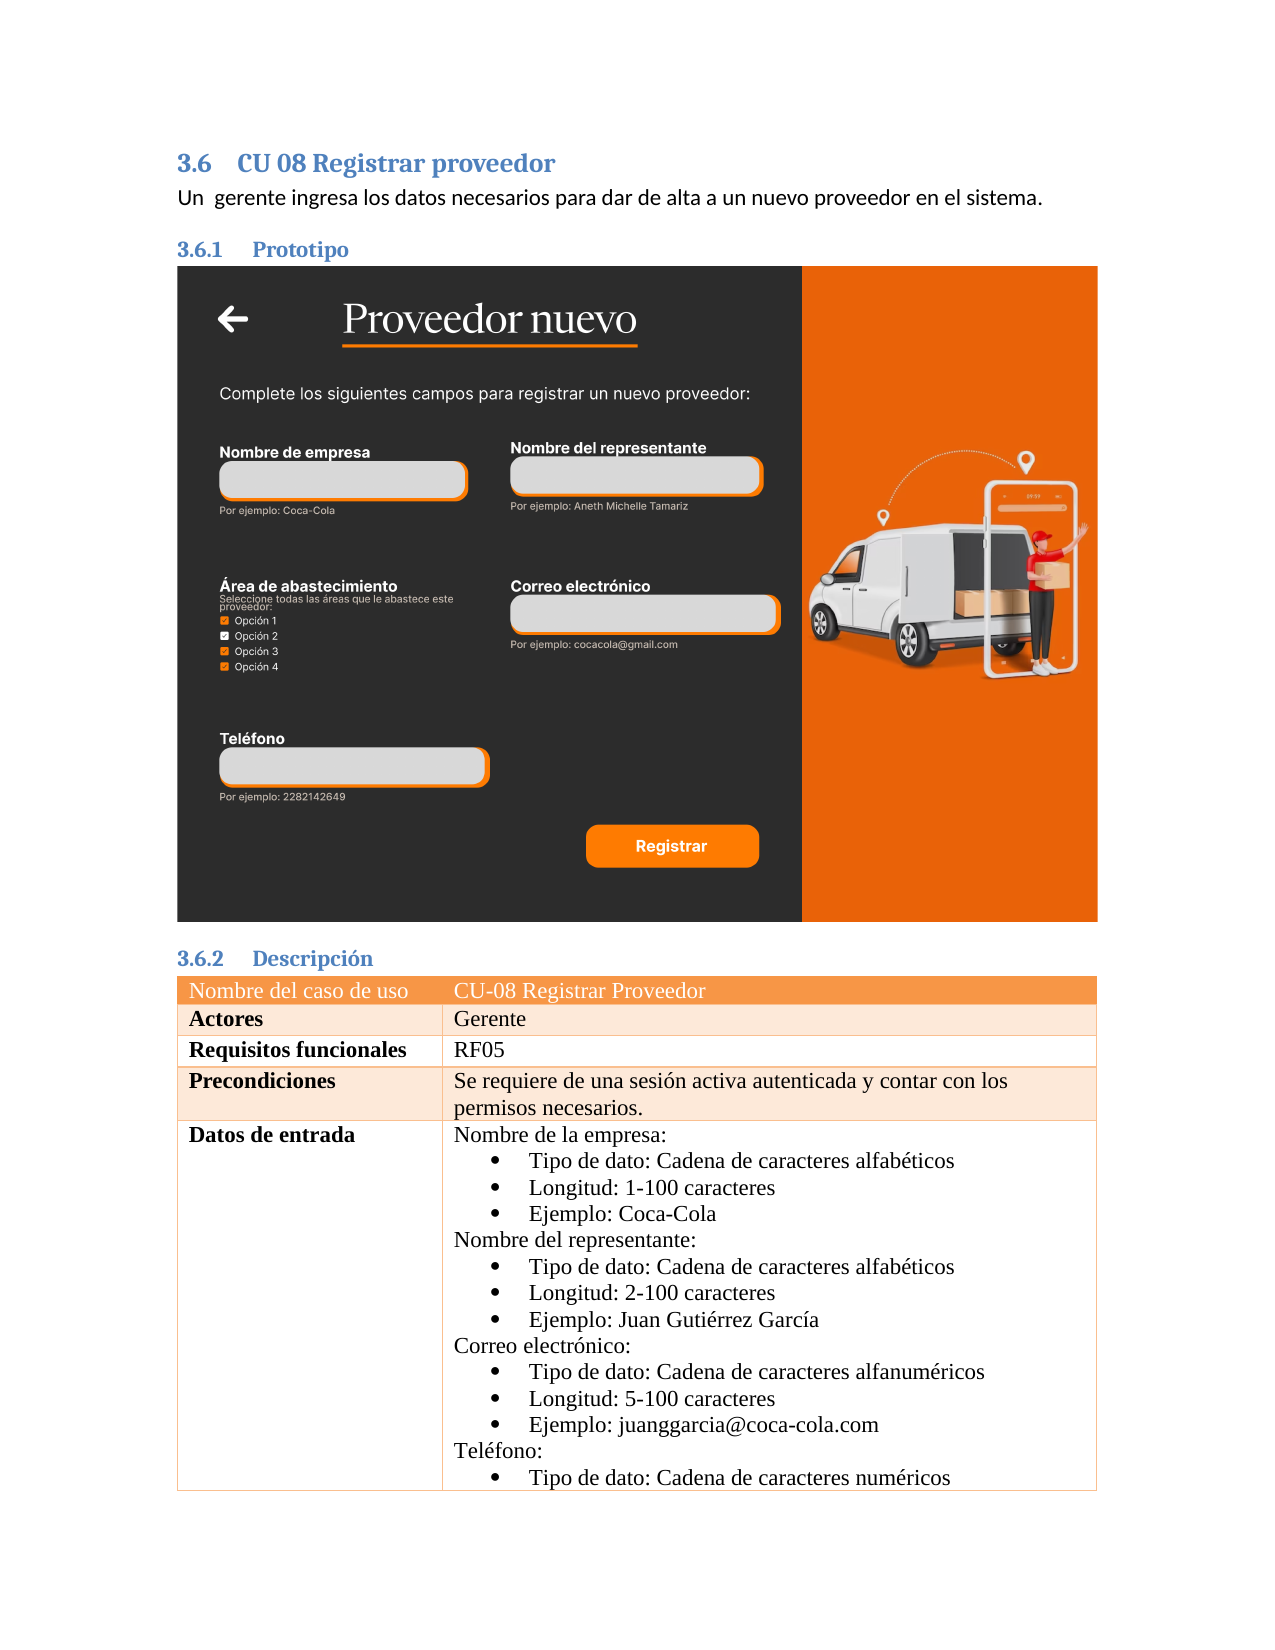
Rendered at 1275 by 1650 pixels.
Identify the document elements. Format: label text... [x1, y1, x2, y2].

subtitle Prototipo [177, 236, 1098, 263]
table_cell Precondiciones [178, 1068, 442, 1120]
table_cell RF05 [443, 1036, 1096, 1066]
subtitle CU 08 Registrar proveedor [177, 148, 1098, 179]
subtitle Descripción [177, 946, 1098, 973]
table_cell Datos de entrada [178, 1121, 442, 1490]
table_cell Gerente [443, 1005, 1096, 1035]
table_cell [443, 1121, 1096, 1490]
table_cell Actores [178, 1005, 442, 1035]
table_cell Requisitos funcionales [178, 1036, 442, 1066]
table_cell Se requiere de una sesión activa autenticada y contar con los permisos necesarios. [443, 1068, 1096, 1120]
table_header Nombre del caso de uso [178, 978, 442, 1004]
text Un gerente ingresa los datos necesarios para dar de alta a un nuevo proveedor en el sistema. [177, 183, 1098, 211]
picture [177, 266, 1098, 922]
table_header CU-08 Registrar Proveedor [443, 978, 1096, 1004]
